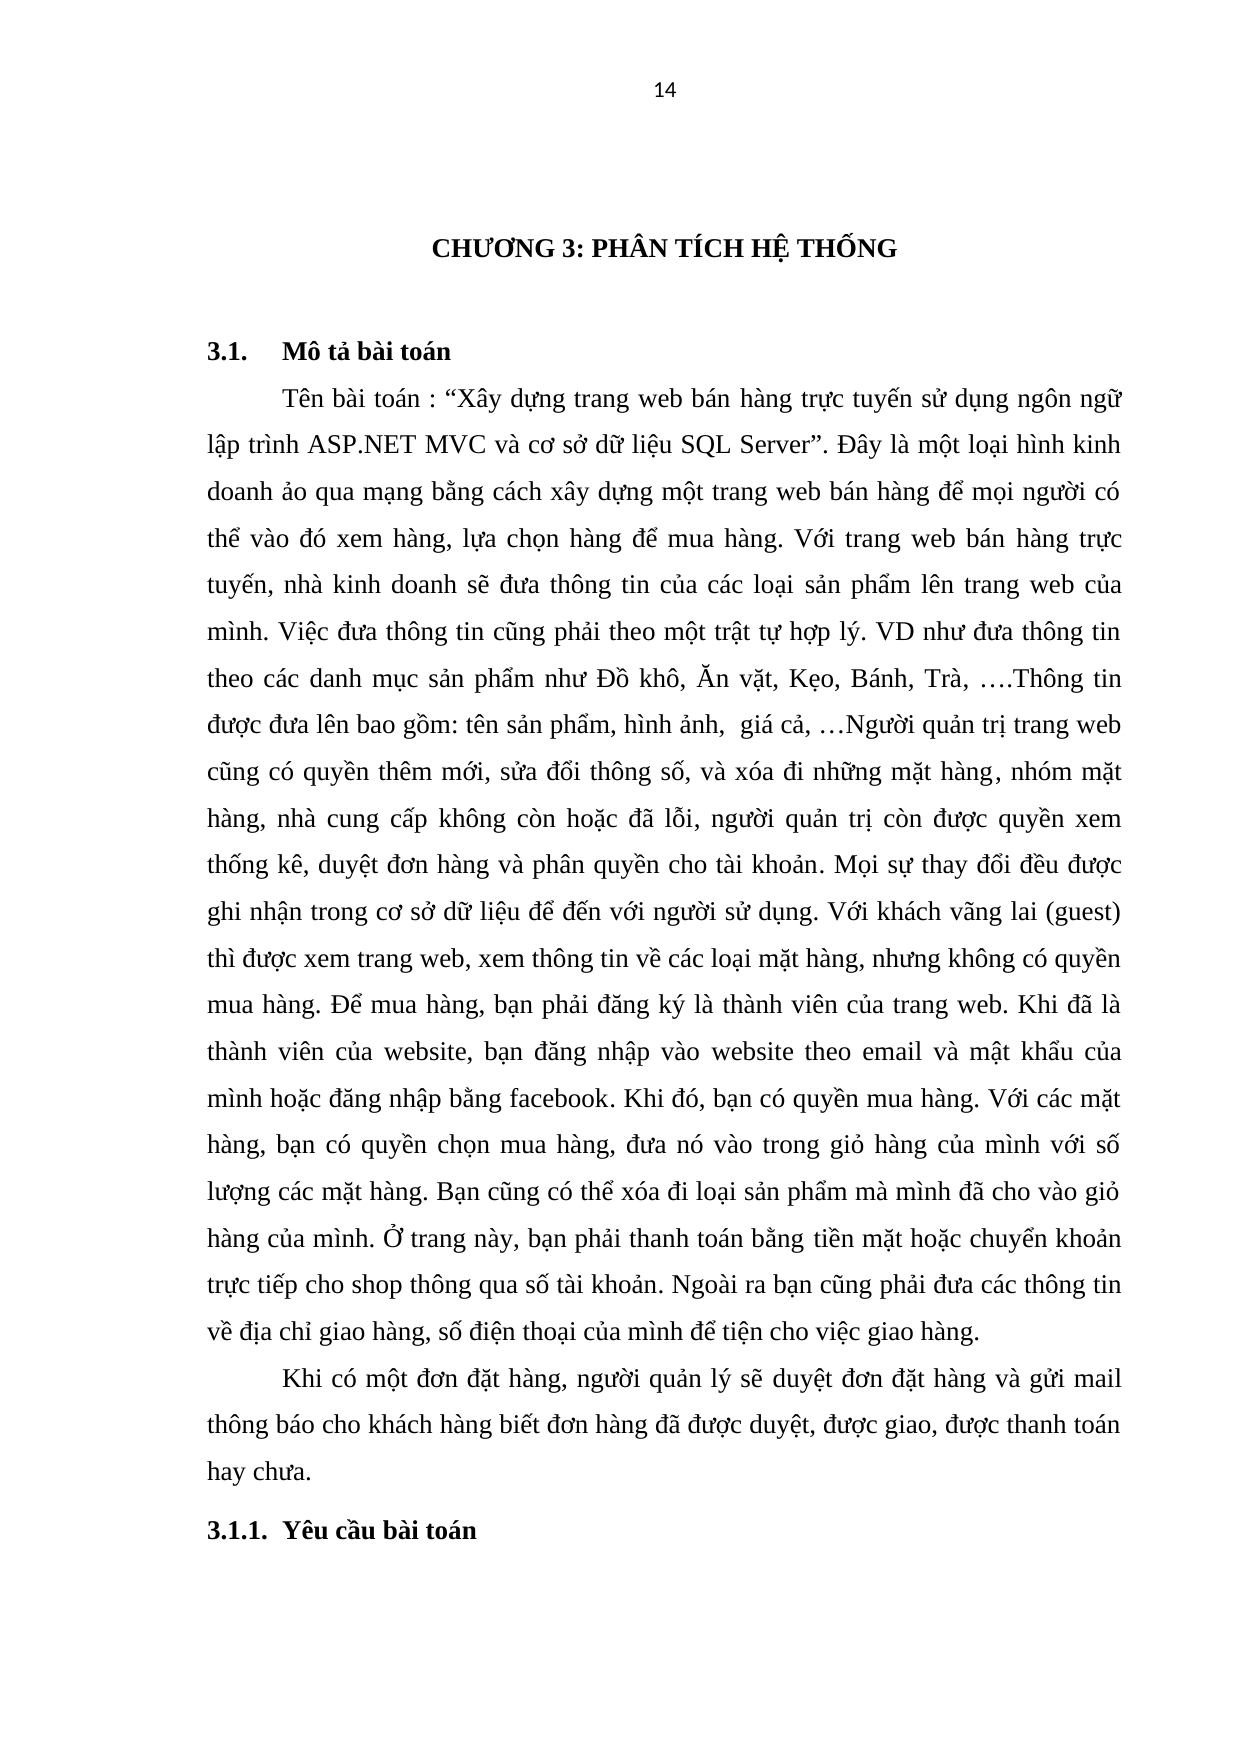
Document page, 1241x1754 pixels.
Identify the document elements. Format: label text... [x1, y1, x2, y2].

list Yêu cầu bài toán [207, 1514, 1122, 1545]
subtitle CHƯƠNG 3: PHÂN TÍCH HỆ THỐNG [207, 232, 1122, 263]
text Khi có một đơn đặt hàng, người quản lý sẽ duyệt đơn đặt hàng và gửi mail thông báo cho khách hàng biết đơn hàng đã được duyệt, được giao, được thanh toán hay chưa. [207, 1362, 1122, 1486]
subtitle Mô tả bài toán [207, 335, 1122, 366]
text Tên bài toán : “Xây dựng trang web bán hàng trực tuyến sử dụng ngôn ngữ lập trình ASP.NET MVC và cơ sở dữ liệu SQL Server”. Đây là một loại hình kinh doanh ảo qua mạng bằng cách xây dựng một trang web bán hàng để mọi người có thể vào đó xem hàng, lựa chọn hàng để mua hàng. Với trang web bán hàng trực tuyến, nhà kinh doanh sẽ đưa thông tin của các loại sản phẩm lên trang web của mình. Việc đưa thông tin cũng phải theo một trật tự hợp lý. VD như đưa thông tin theo các danh mục sản phẩm như Đồ khô, Ăn vặt, Kẹo, Bánh, Trà, ….Thông tin được đưa lên bao gồm: tên sản phẩm, hình ảnh, giá cả, …Người quản trị trang web cũng có quyền thêm mới, sửa đổi thông số, và xóa đi những mặt hàng, nhóm mặt hàng, nhà cung cấp không còn hoặc đã lỗi, người quản trị còn được quyền xem thống kê, duyệt đơn hàng và phân quyền cho tài khoản. Mọi sự thay đổi đều được ghi nhận trong cơ sở dữ liệu để đến với người sử dụng. Với khách vãng lai (guest) thì được xem trang web, xem thông tin về các loại mặt hàng, nhưng không có quyền mua hàng. Để mua hàng, bạn phải đăng ký là thành viên của trang web. Khi đã là thành viên của website, bạn đăng nhập vào website theo email và mật khẩu của mình hoặc đăng nhập bằng facebook. Khi đó, bạn có quyền mua hàng. Với các mặt hàng, bạn có quyền chọn mua hàng, đưa nó vào trong giỏ hàng của mình với số lượng các mặt hàng. Bạn cũng có thể xóa đi loại sản phẩm mà mình đã cho vào giỏ hàng của mình. Ở trang này, bạn phải thanh toán bằng tiền mặt hoặc chuyển khoản trực tiếp cho shop thông qua số tài khoản. Ngoài ra bạn cũng phải đưa các thông tin về địa chỉ giao hàng, số điện thoại của mình để tiện cho việc giao hàng. [207, 382, 1122, 1346]
